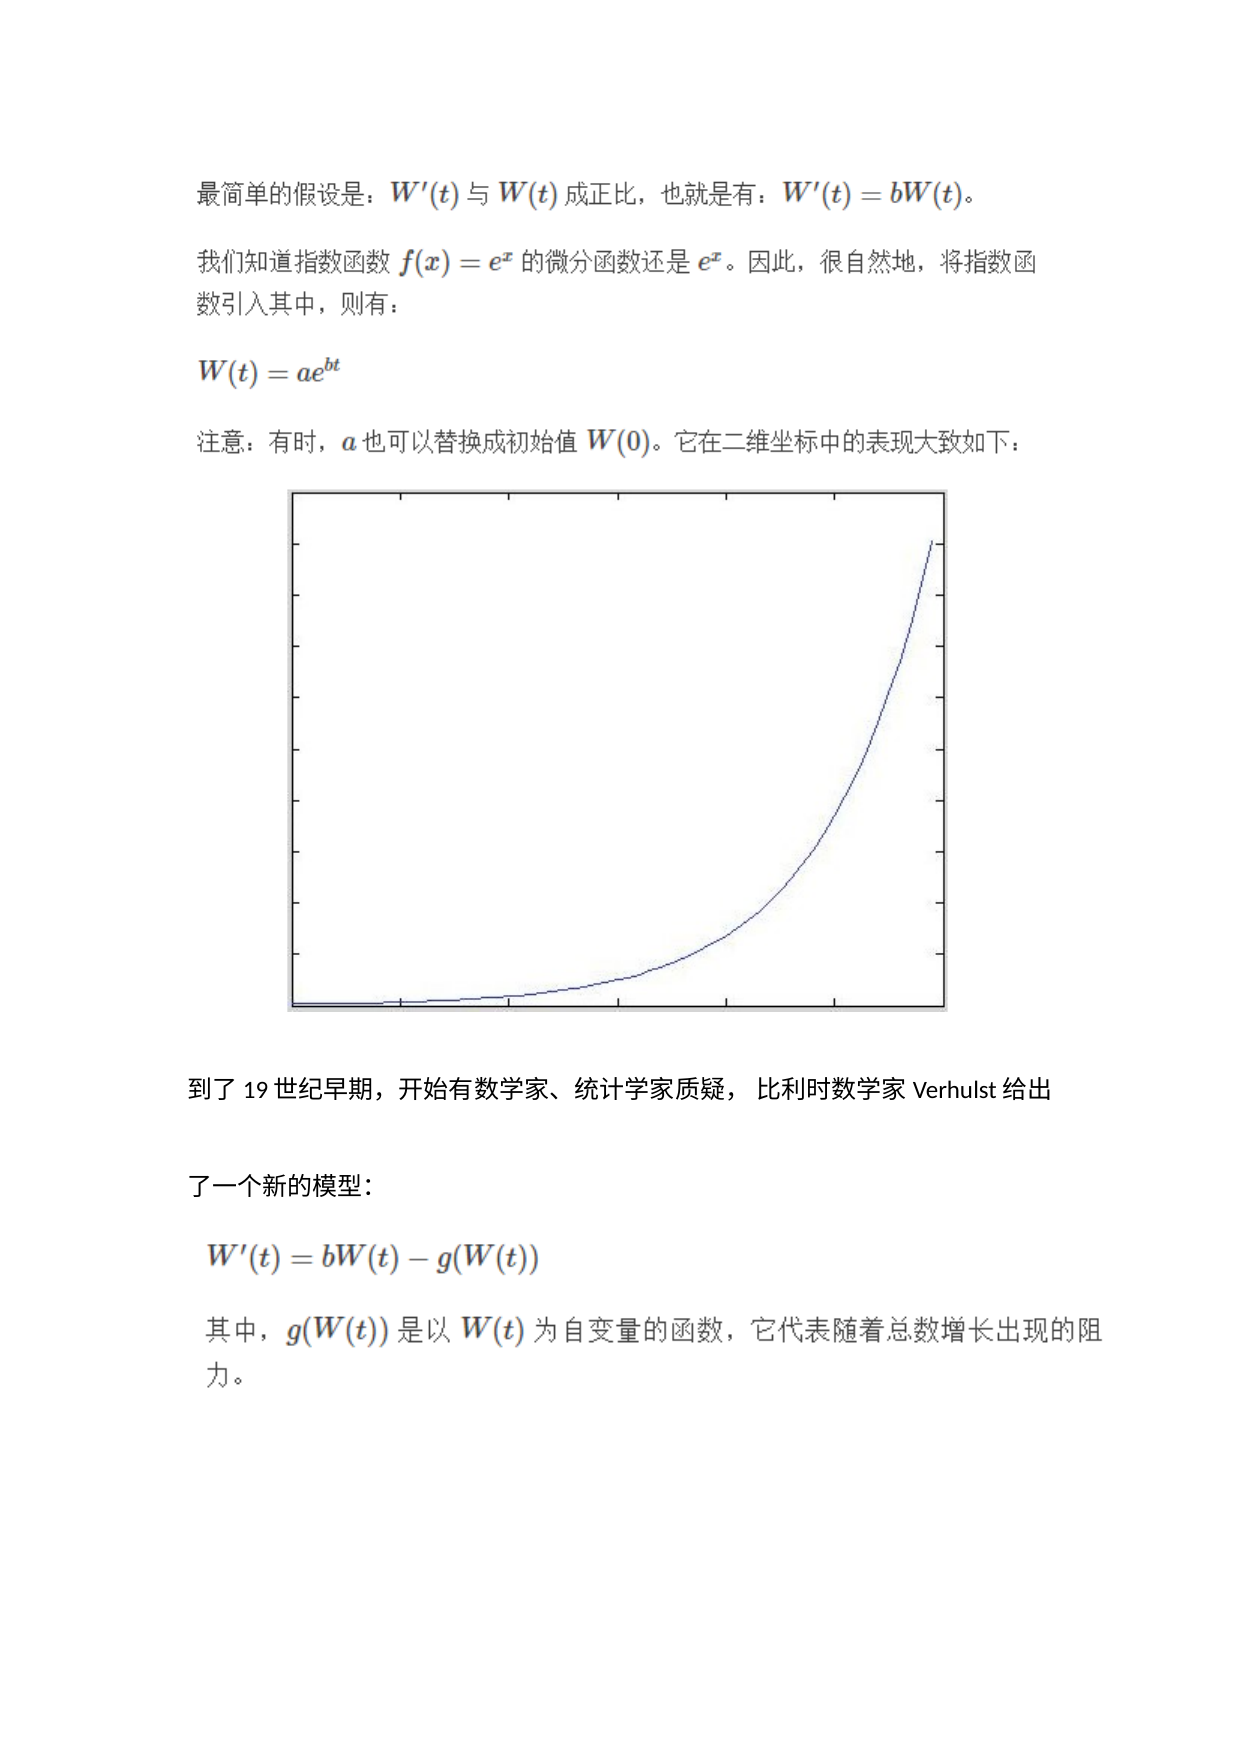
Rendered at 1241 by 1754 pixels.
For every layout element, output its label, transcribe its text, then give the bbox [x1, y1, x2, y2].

text 到了19世纪早期，开始有数学家、统计学家质疑， 比利时数学家 Verhulst 给出了一个新的模型： [187, 1055, 1053, 1217]
picture [187, 1235, 1115, 1399]
picture [187, 162, 1053, 1012]
